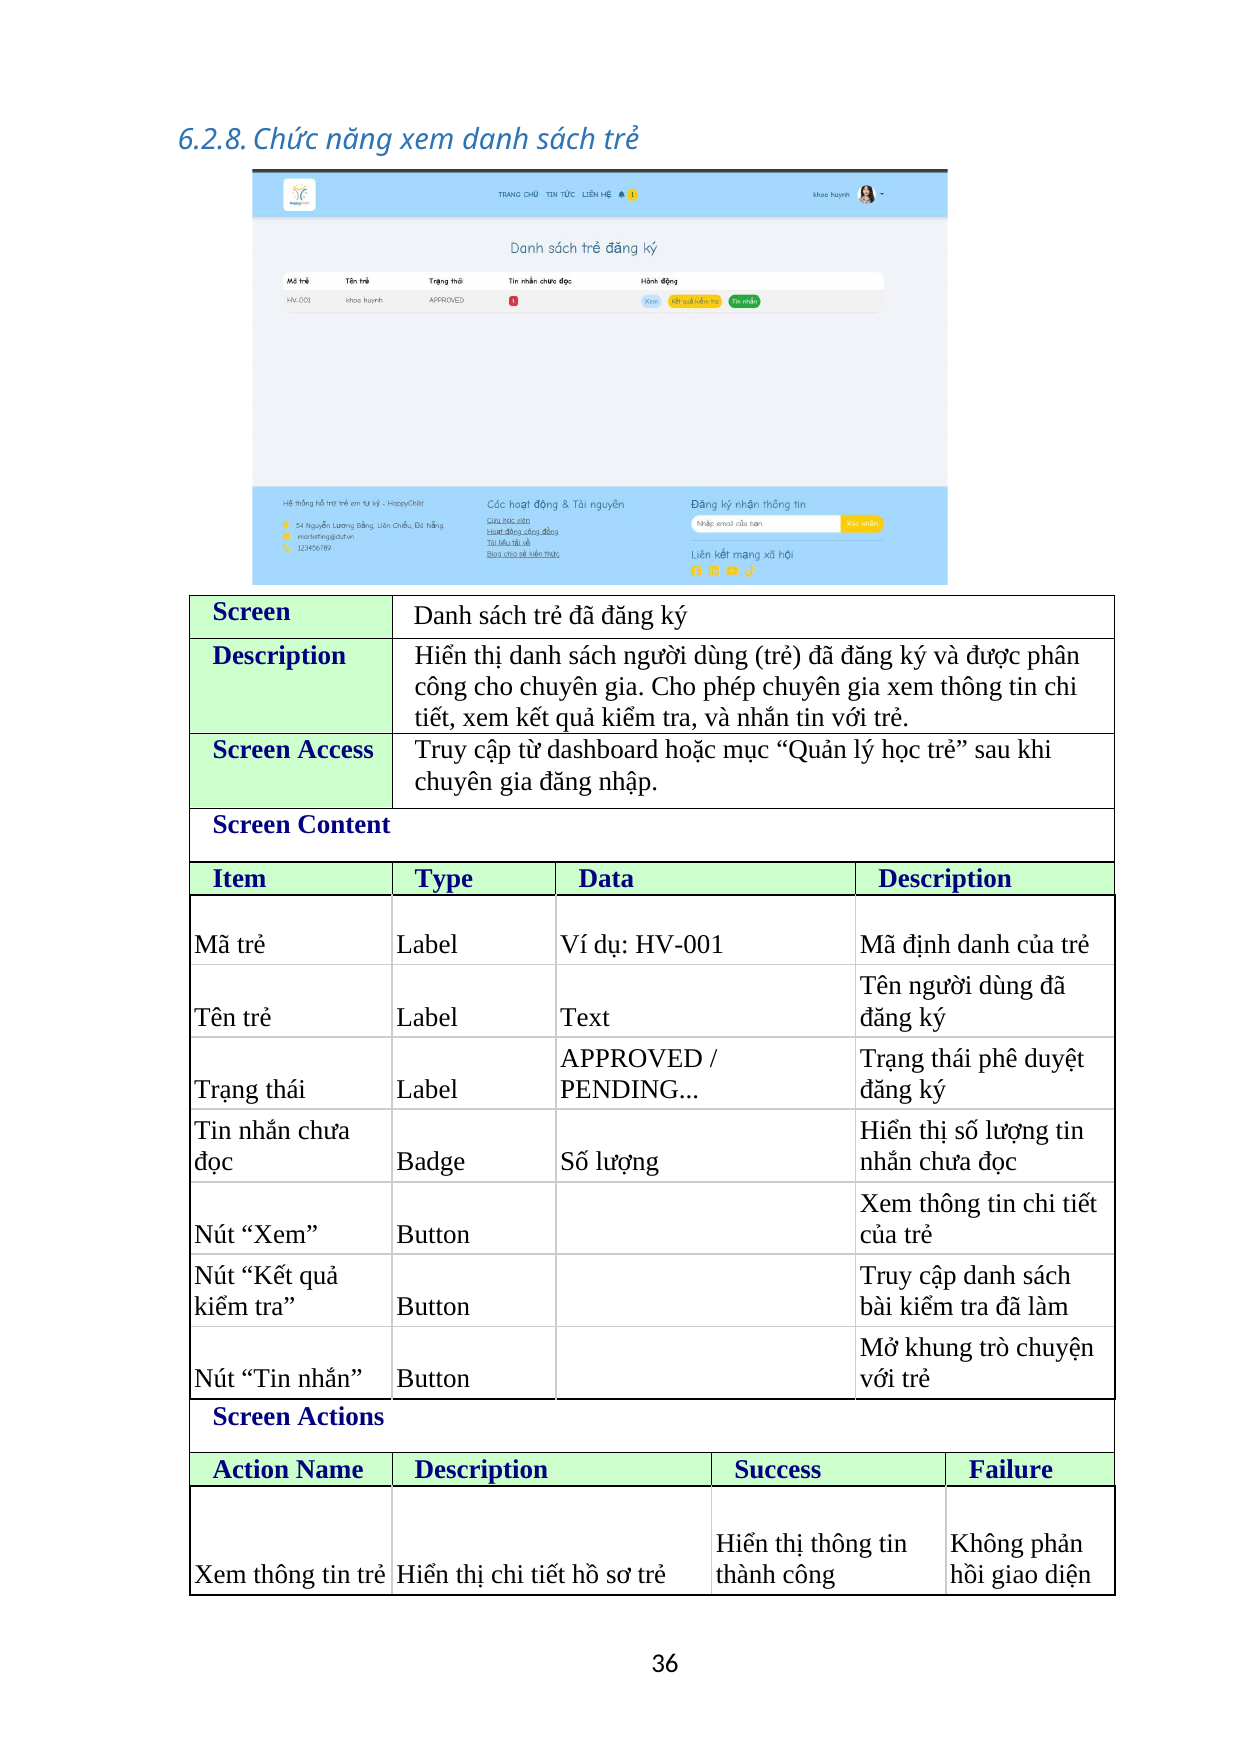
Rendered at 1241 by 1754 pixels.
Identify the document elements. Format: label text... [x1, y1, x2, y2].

picture [252, 169, 948, 585]
subtitle Chức năng xem danh sách trẻ [177, 118, 1122, 158]
